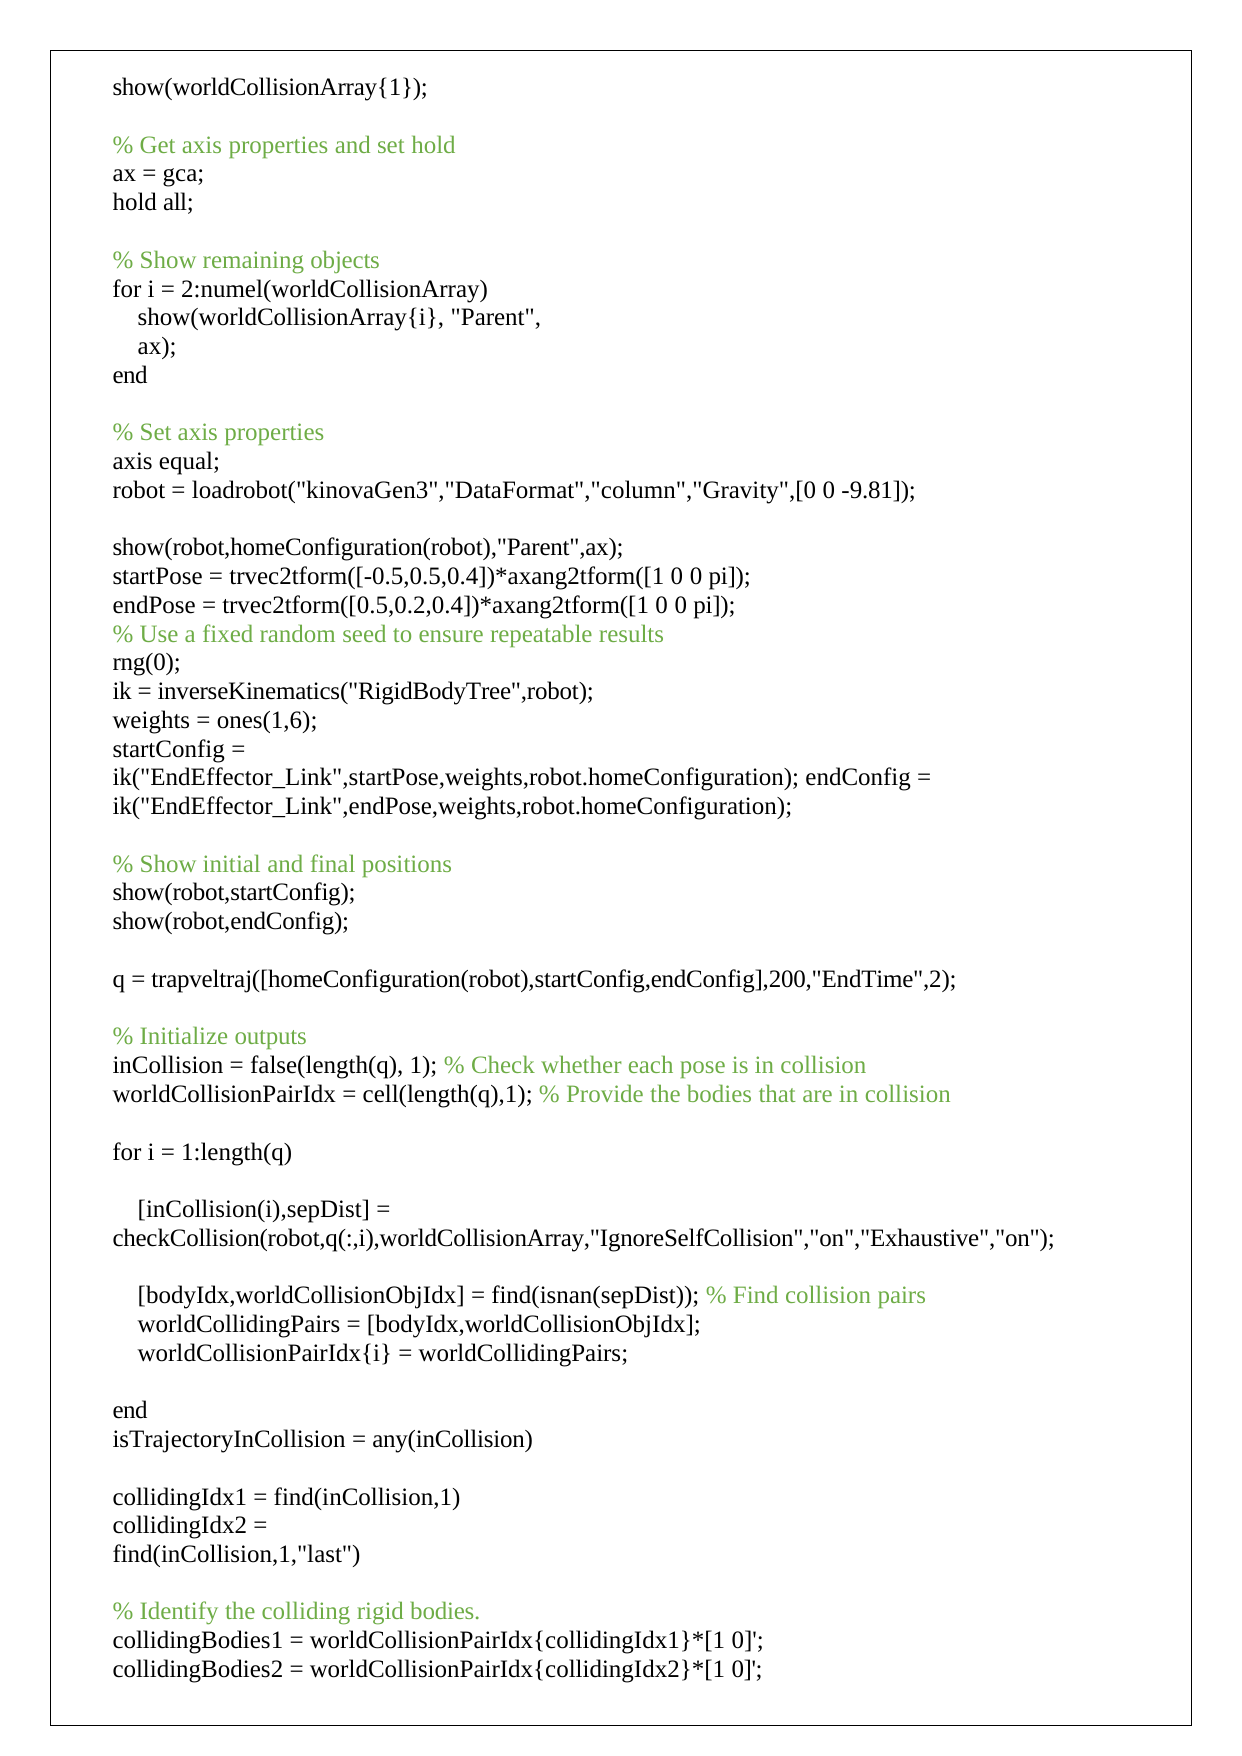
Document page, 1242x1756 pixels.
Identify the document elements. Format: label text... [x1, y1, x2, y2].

text collidingIdx1 = find(inCollision,1) collidingIdx2 = find(inCollision,1,"last") [112, 1482, 521, 1568]
text robot = loadrobot("kinovaGen3","DataFormat","column","Gravity",[0 0 -9.81]); [112, 475, 1153, 504]
text endPose = trvec2tform([0.5,0.2,0.4])*axang2tform([1 0 0 pi]); [112, 590, 1153, 619]
text end [112, 360, 1153, 389]
text for i = 2:numel(worldCollisionArray) show(worldCollisionArray{i}, "Parent", ax); [112, 274, 585, 360]
text % Initialize outputs [112, 1021, 1153, 1050]
text startPose = trvec2tform([-0.5,0.5,0.4])*axang2tform([1 0 0 pi]); [112, 561, 1153, 590]
text inCollision = false(length(q), 1); % Check whether each pose is in collision worldCollisionPairIdx = cell(length(q),1); % Provide the bodies that are in collision [112, 1050, 1088, 1108]
text % Show initial and final positions show(robot,startConfig); show(robot,endConfig); [112, 849, 579, 935]
text % Use a fixed random seed to ensure repeatable results rng(0); [112, 619, 669, 676]
text [bodyIdx,worldCollisionObjIdx] = find(isnan(sepDist)); % Find collision pairs worldCollidingPairs = [bodyIdx,worldCollisionObjIdx]; worldCollisionPairIdx{i} = worldCollidingPairs; [137, 1280, 937, 1367]
text end [112, 1395, 1153, 1424]
text ik = inverseKinematics("RigidBodyTree",robot); weights = ones(1,6); [112, 676, 669, 734]
text % Identify the colliding rigid bodies. [112, 1597, 1153, 1625]
text checkCollision(robot,q(:,i),worldCollisionArray,"IgnoreSelfCollision","on","Exhaustive","on"); [112, 1223, 1153, 1252]
text % Show remaining objects [112, 245, 1153, 274]
text isTrajectoryInCollision = any(inCollision) [112, 1424, 1153, 1453]
text % Set axis properties axis equal; [112, 417, 353, 475]
text startConfig = ik("EndEffector_Link",startPose,weights,robot.homeConfiguration); endConfig = ik("EndEffector_Link",endPose,weights,robot.homeConfiguration); [112, 734, 937, 820]
text for i = 1:length(q) [inCollision(i),sepDist] = [112, 1108, 391, 1223]
text show(robot,homeConfiguration(robot),"Parent",ax); [112, 532, 1153, 561]
text q = trapveltraj([homeConfiguration(robot),startConfig,endConfig],200,"EndTime",2); [112, 964, 1153, 992]
text collidingBodies1 = worldCollisionPairIdx{collidingIdx1}*[1 0]'; collidingBodies2 = worldCollisionPairIdx{collidingIdx2}*[1 0]'; [112, 1625, 888, 1683]
text show(worldCollisionArray{1}); [112, 72, 1153, 101]
text hold all; [112, 187, 1153, 216]
text % Get axis properties and set hold ax = gca; [112, 130, 458, 187]
